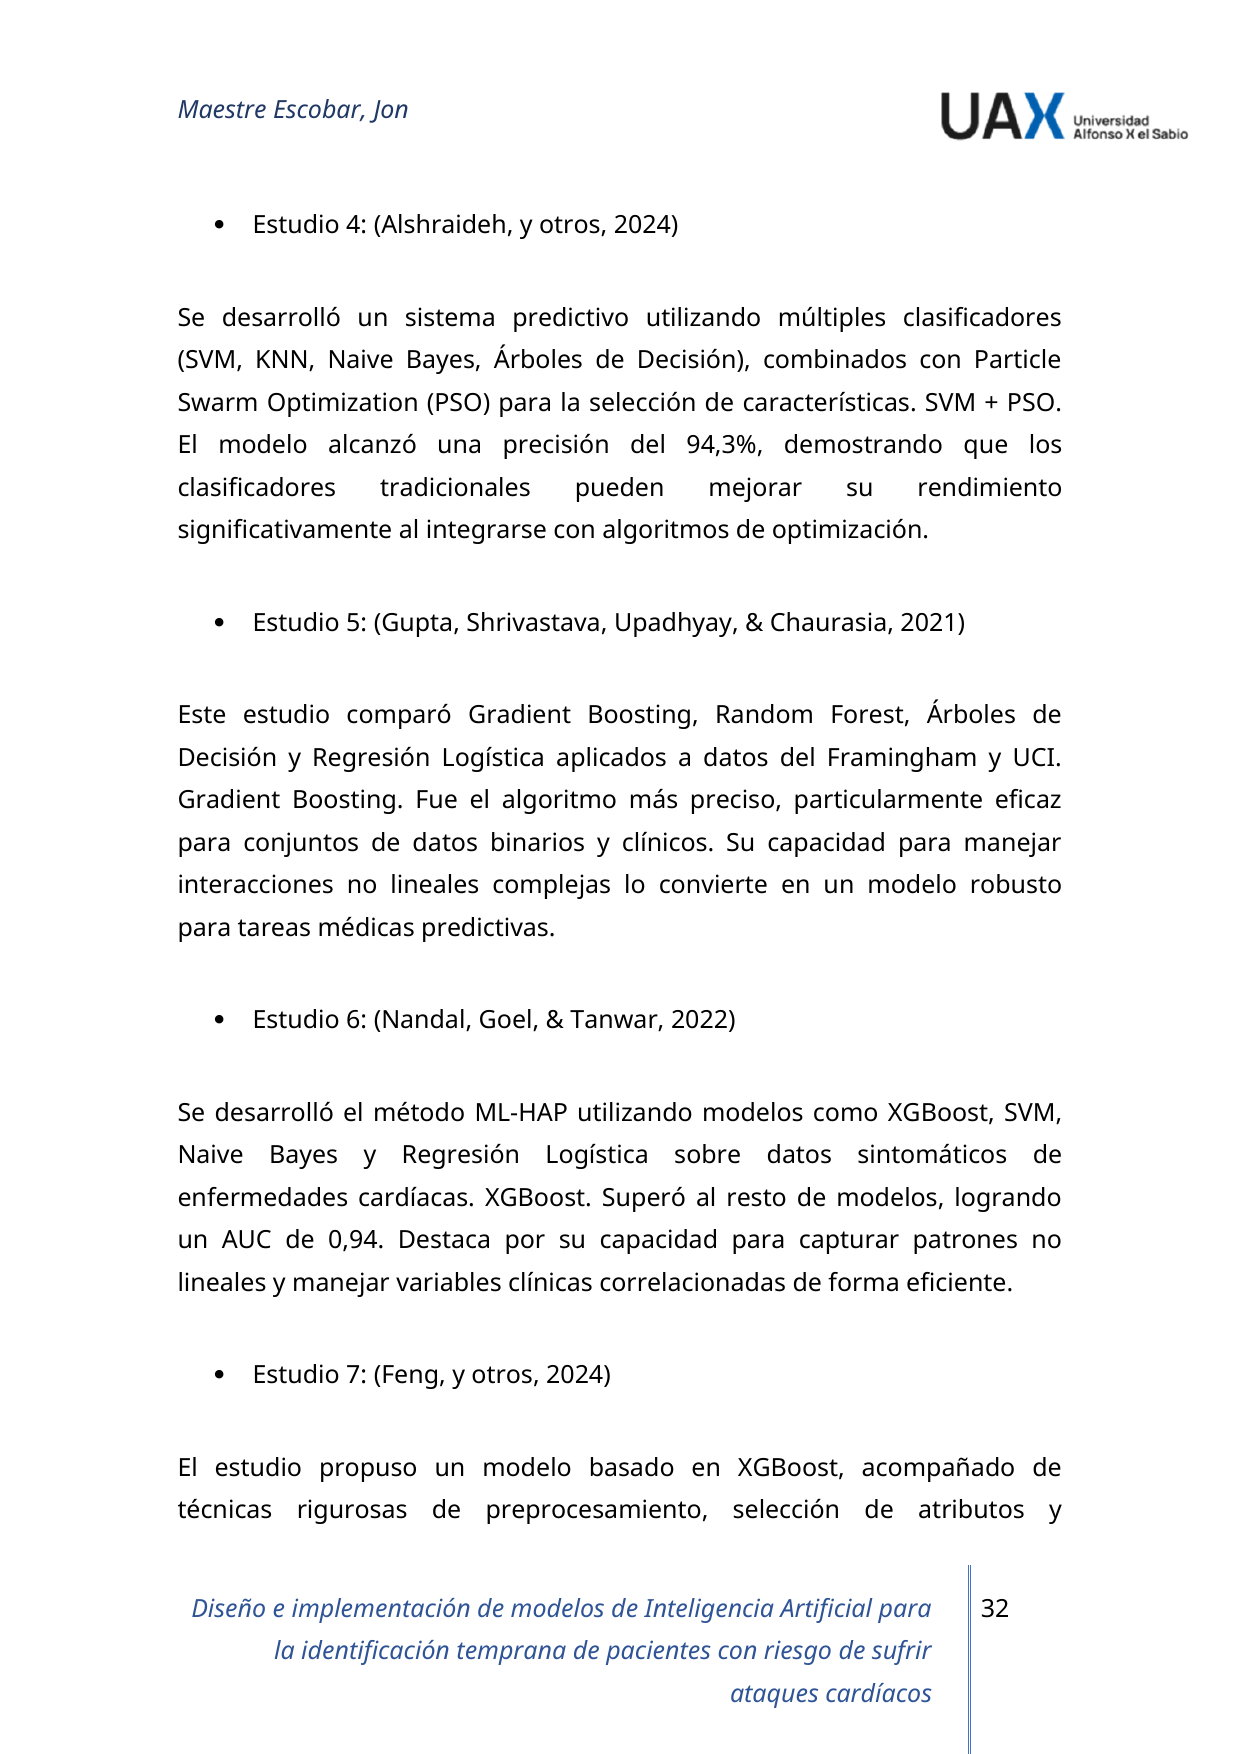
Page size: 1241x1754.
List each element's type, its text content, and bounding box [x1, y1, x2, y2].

list Estudio 7: [215, 1357, 1063, 1391]
text Se desarrolló el método ML-HAP utilizando modelos como XGBoost, SVM, Naive Bayes y Regresión Logística sobre datos sintomáticos de enfermedades cardíacas. XGBoost. Superó al resto de modelos, logrando un AUC de 0,94. Destaca por su capacidad para capturar patrones no lineales y manejar variables clínicas correlacionadas de forma eficiente. [177, 1094, 1063, 1298]
text Este estudio comparó Gradient Boosting, Random Forest, Árboles de Decisión y Regresión Logística aplicados a datos del Framingham y UCI. Gradient Boosting. Fue el algoritmo más preciso, particularmente eficaz para conjuntos de datos binarios y clínicos. Su capacidad para manejar interacciones no lineales complejas lo convierte en un modelo robusto para tareas médicas predictivas. [177, 697, 1063, 943]
list Estudio 4: [215, 207, 1063, 241]
picture [940, 89, 1192, 144]
list Estudio 5: [215, 604, 1063, 638]
text Se desarrolló un sistema predictivo utilizando múltiples clasificadores (SVM, KNN, Naive Bayes, Árboles de Decisión), combinados con Particle Swarm Optimization (PSO) para la selección de características. SVM + PSO. El modelo alcanzó una precisión del 94,3%, demostrando que los clasificadores tradicionales pueden mejorar su rendimiento significativamente al integrarse con algoritmos de optimización. [177, 299, 1063, 546]
list Estudio 6: [215, 1002, 1063, 1036]
